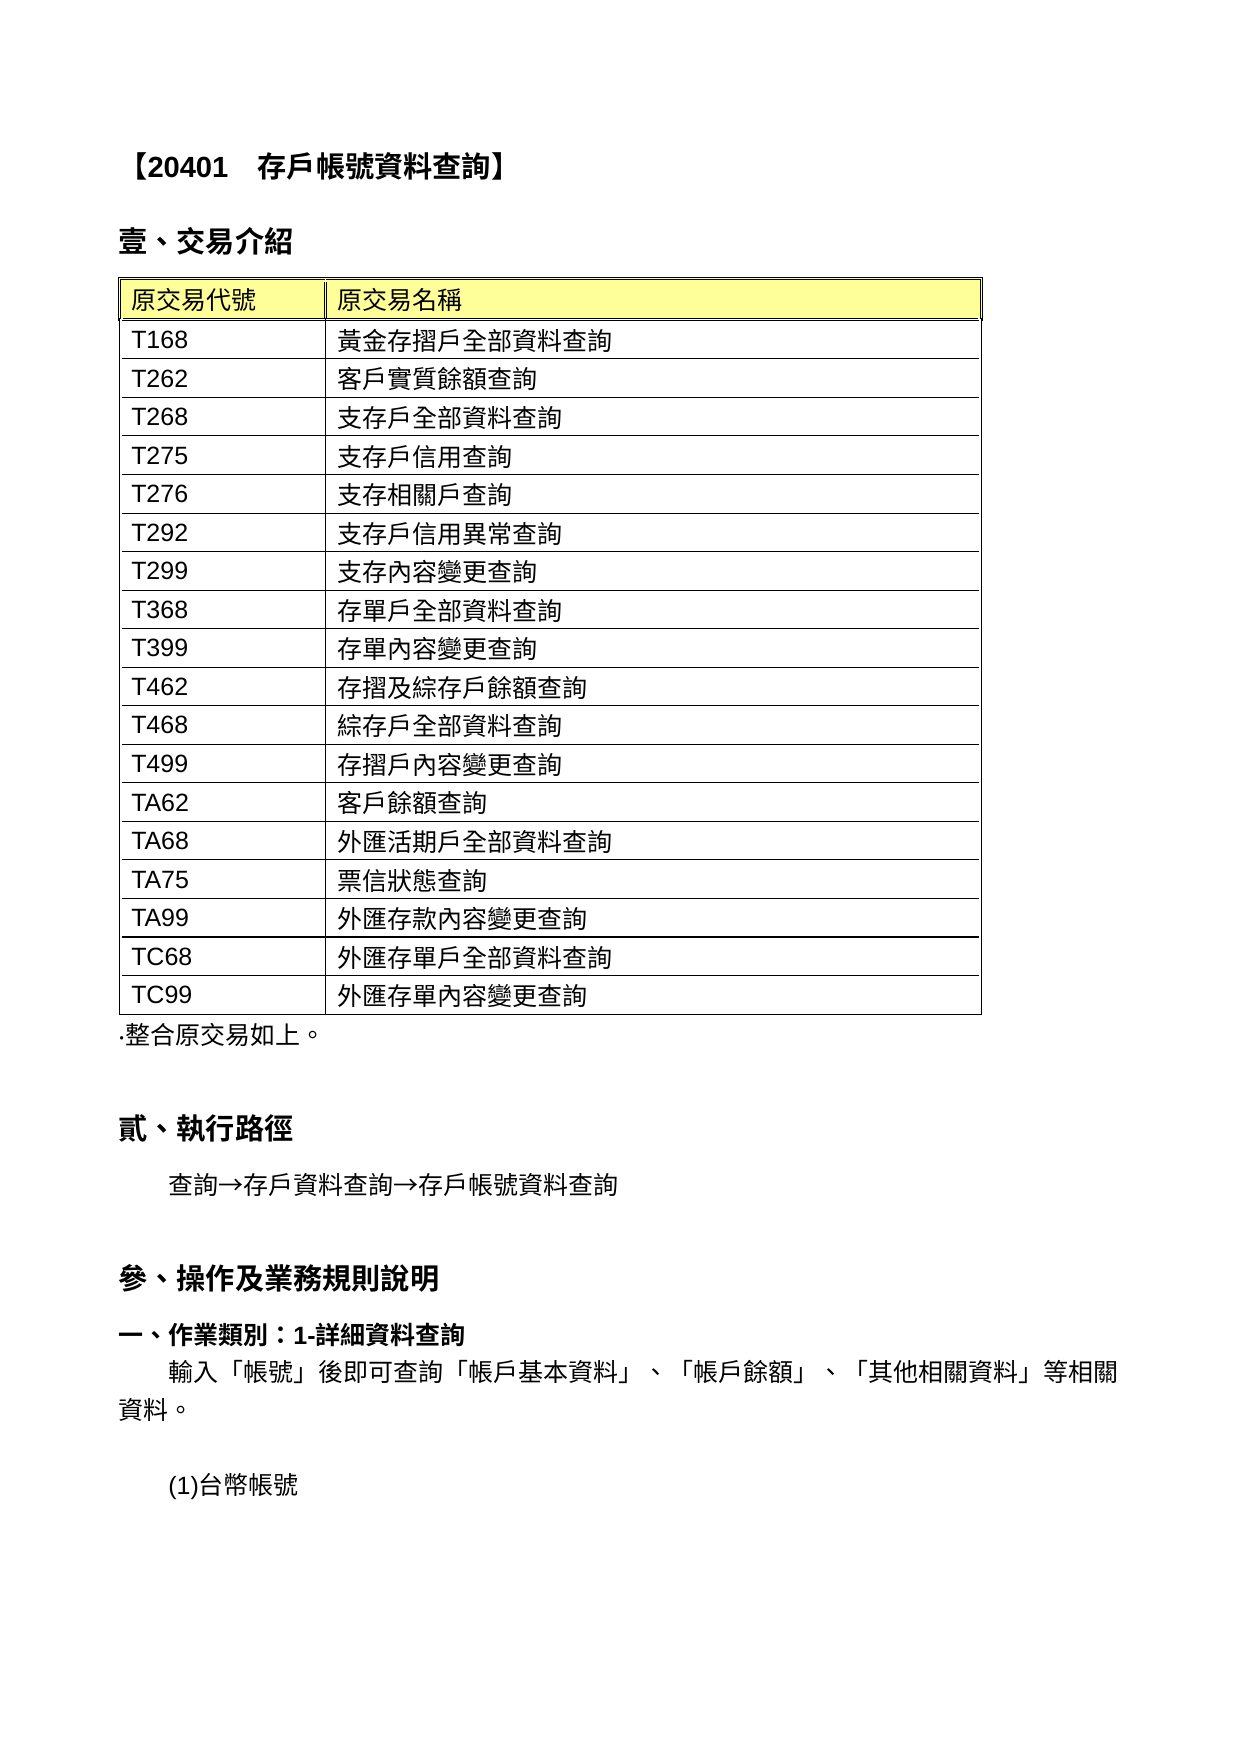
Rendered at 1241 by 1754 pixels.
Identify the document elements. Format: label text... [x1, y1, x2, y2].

table_cell T462 [120, 667, 325, 705]
table_cell 存摺及綜存戶餘額查詢 [326, 667, 981, 705]
table_cell T299 [120, 551, 325, 589]
table_cell 存單戶全部資料查詢 [326, 590, 981, 628]
table_cell T368 [120, 590, 325, 628]
table_cell 支存戶全部資料查詢 [326, 397, 981, 435]
table_cell TC68 [120, 936, 325, 975]
table_cell T168 [120, 318, 325, 358]
table_cell TA68 [120, 821, 325, 859]
text ‧整合原交易如上。 [118, 1014, 1122, 1052]
table_cell 客戶實質餘額查詢 [326, 358, 981, 397]
text 貳、執行路徑 [118, 1089, 1122, 1164]
table_cell 外匯活期戶全部資料查詢 [326, 821, 981, 859]
text 壹、交易介紹 [118, 202, 1122, 277]
table_cell TC99 [120, 975, 325, 1013]
table_cell 支存相關戶查詢 [326, 474, 981, 512]
table_cell T268 [120, 397, 325, 435]
list 查詢→存戶資料查詢→存戶帳號資料查詢 [168, 1164, 1122, 1202]
table_cell 支存內容變更查詢 [326, 551, 981, 589]
text 【20401 存戶帳號資料查詢】 [118, 127, 1122, 202]
table_cell 外匯存單戶全部資料查詢 [326, 936, 981, 975]
table_cell T399 [120, 628, 325, 667]
table_cell 存單內容變更查詢 [326, 628, 981, 667]
table_header 原交易名稱 [326, 280, 980, 318]
table_cell 綜存戶全部資料查詢 [326, 705, 981, 744]
table_cell 外匯存單內容變更查詢 [326, 975, 981, 1013]
table_cell T499 [120, 744, 325, 782]
table_cell 支存戶信用異常查詢 [326, 513, 981, 551]
table_cell 外匯存款內容變更查詢 [326, 898, 981, 936]
table_cell 存摺戶內容變更查詢 [326, 744, 981, 782]
table_cell 票信狀態查詢 [326, 859, 981, 898]
table_cell TA75 [120, 859, 325, 898]
text 一、作業類別：1-詳細資料查詢 [118, 1314, 1122, 1352]
text (1)台幣帳號 [118, 1464, 1122, 1502]
table_cell T292 [120, 513, 325, 551]
table_cell TA62 [120, 782, 325, 821]
table_cell T276 [120, 474, 325, 512]
table_header 原交易代號 [120, 278, 326, 318]
table_cell TA99 [120, 898, 325, 936]
table_cell T468 [120, 705, 325, 744]
text 輸入「帳號」後即可查詢「帳戶基本資料」、「帳戶餘額」、「其他相關資料」等相關資料。 [118, 1352, 1122, 1427]
table_cell T262 [120, 358, 325, 397]
table_cell 支存戶信用查詢 [326, 435, 981, 474]
table_cell 黃金存摺戶全部資料查詢 [326, 318, 981, 358]
table_cell T275 [120, 435, 325, 474]
text 參、操作及業務規則說明 [118, 1239, 1122, 1314]
table_cell 客戶餘額查詢 [326, 782, 981, 821]
